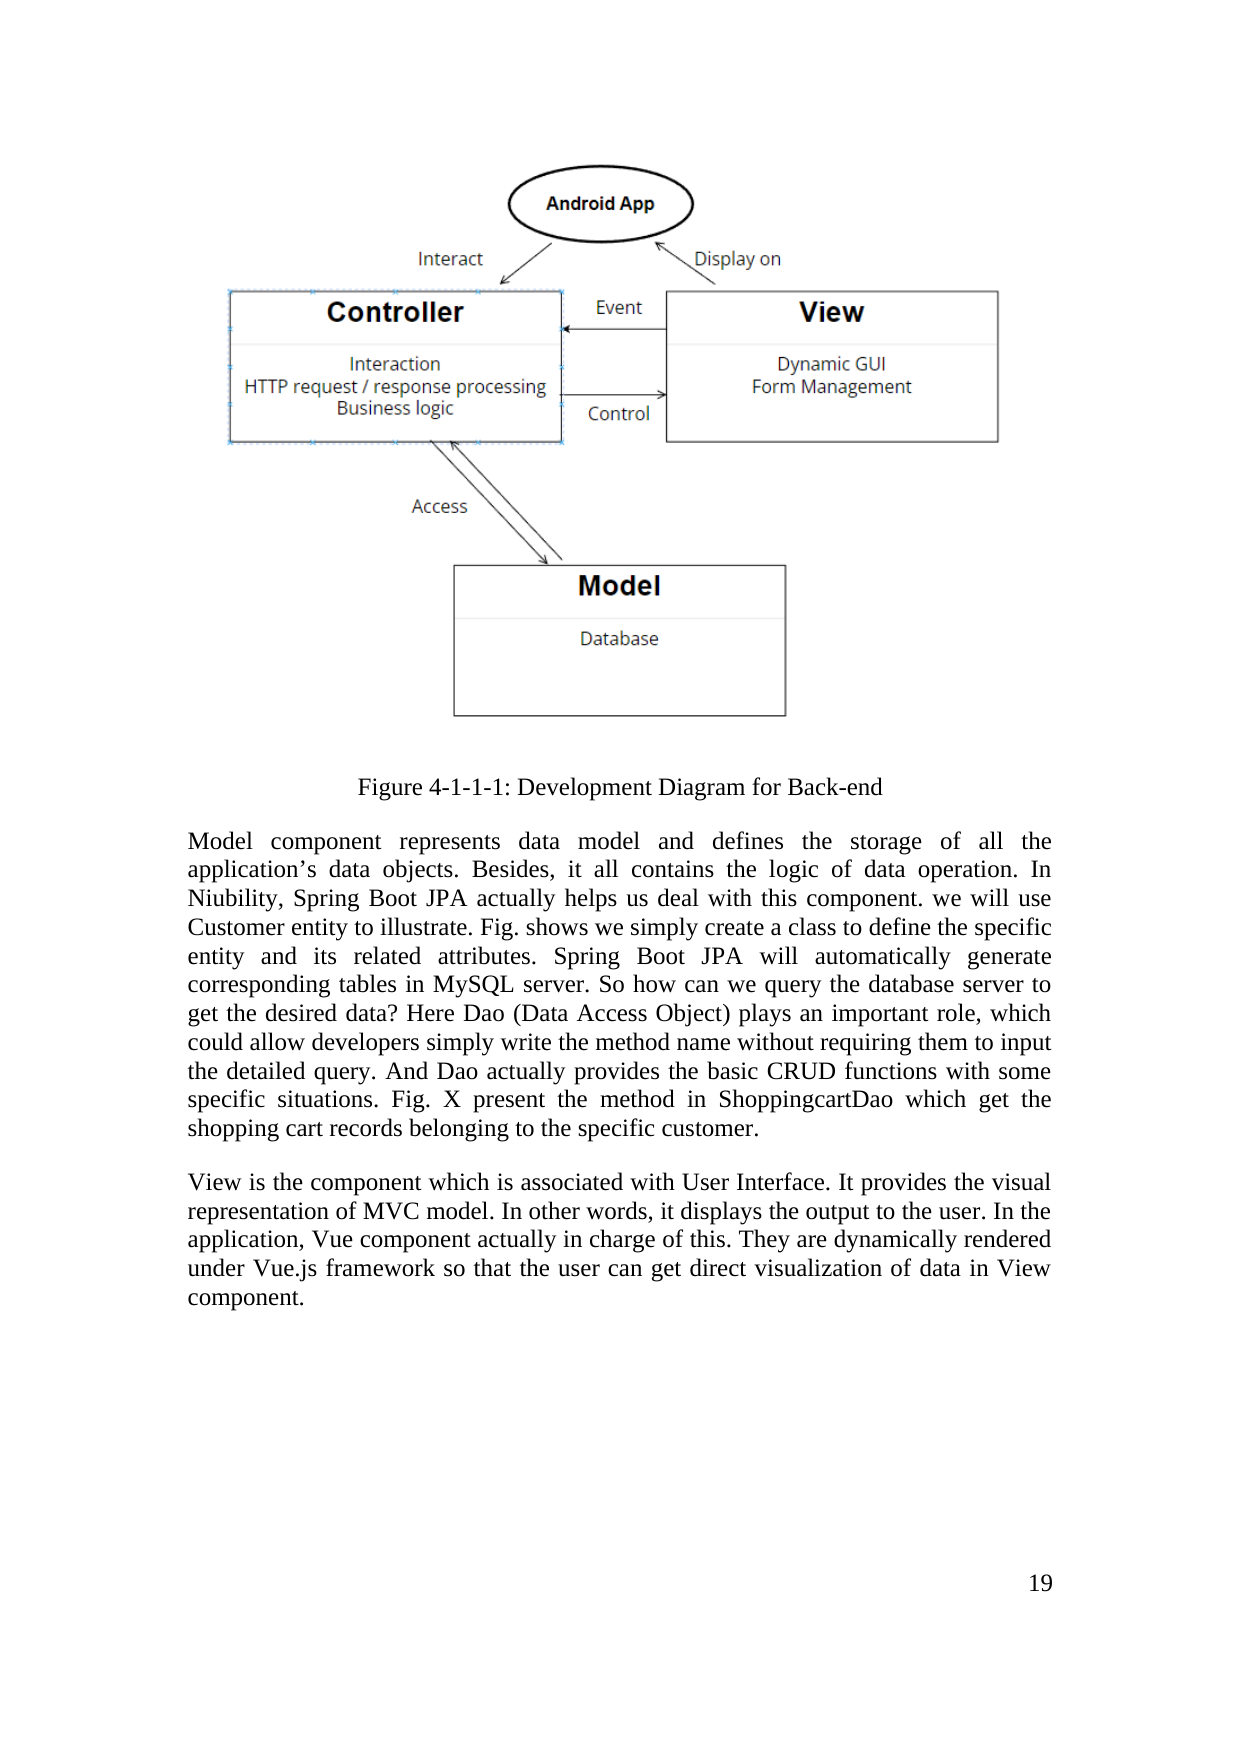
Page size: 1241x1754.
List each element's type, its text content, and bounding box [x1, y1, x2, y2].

text Figure 4-1-1-1: Development Diagram for Back-end [187, 772, 1053, 801]
text View is the component which is associated with User Interface. It provides the visual representation of MVC model. In other words, it displays the output to the user. In the application, Vue component actually in charge of this. They are dynamically rendered under Vue.js framework so that the user can get direct visualization of data in View component. [187, 1167, 1053, 1311]
text Model component represents data model and defines the storage of all the application’s data objects. Besides, it all contains the logic of data operation. In Niubility, Spring Boot JPA actually helps us deal with this component. we will use Customer entity to illustrate. Fig. shows we simply create a class to define the specific entity and its related attributes. Spring Boot JPA will automatically generate corresponding tables in MySQL server. So how can we query the database server to get the desired data? Here Dao (Data Access Object) plays an important role, which could allow developers simply write the method name without requiring them to input the detailed query. And Dao actually provides the basic CRUD functions with some specific situations. Fig. X present the method in ShoppingcartDao which get the shopping cart records belonging to the specific customer. [187, 826, 1053, 1142]
picture [187, 150, 1041, 747]
